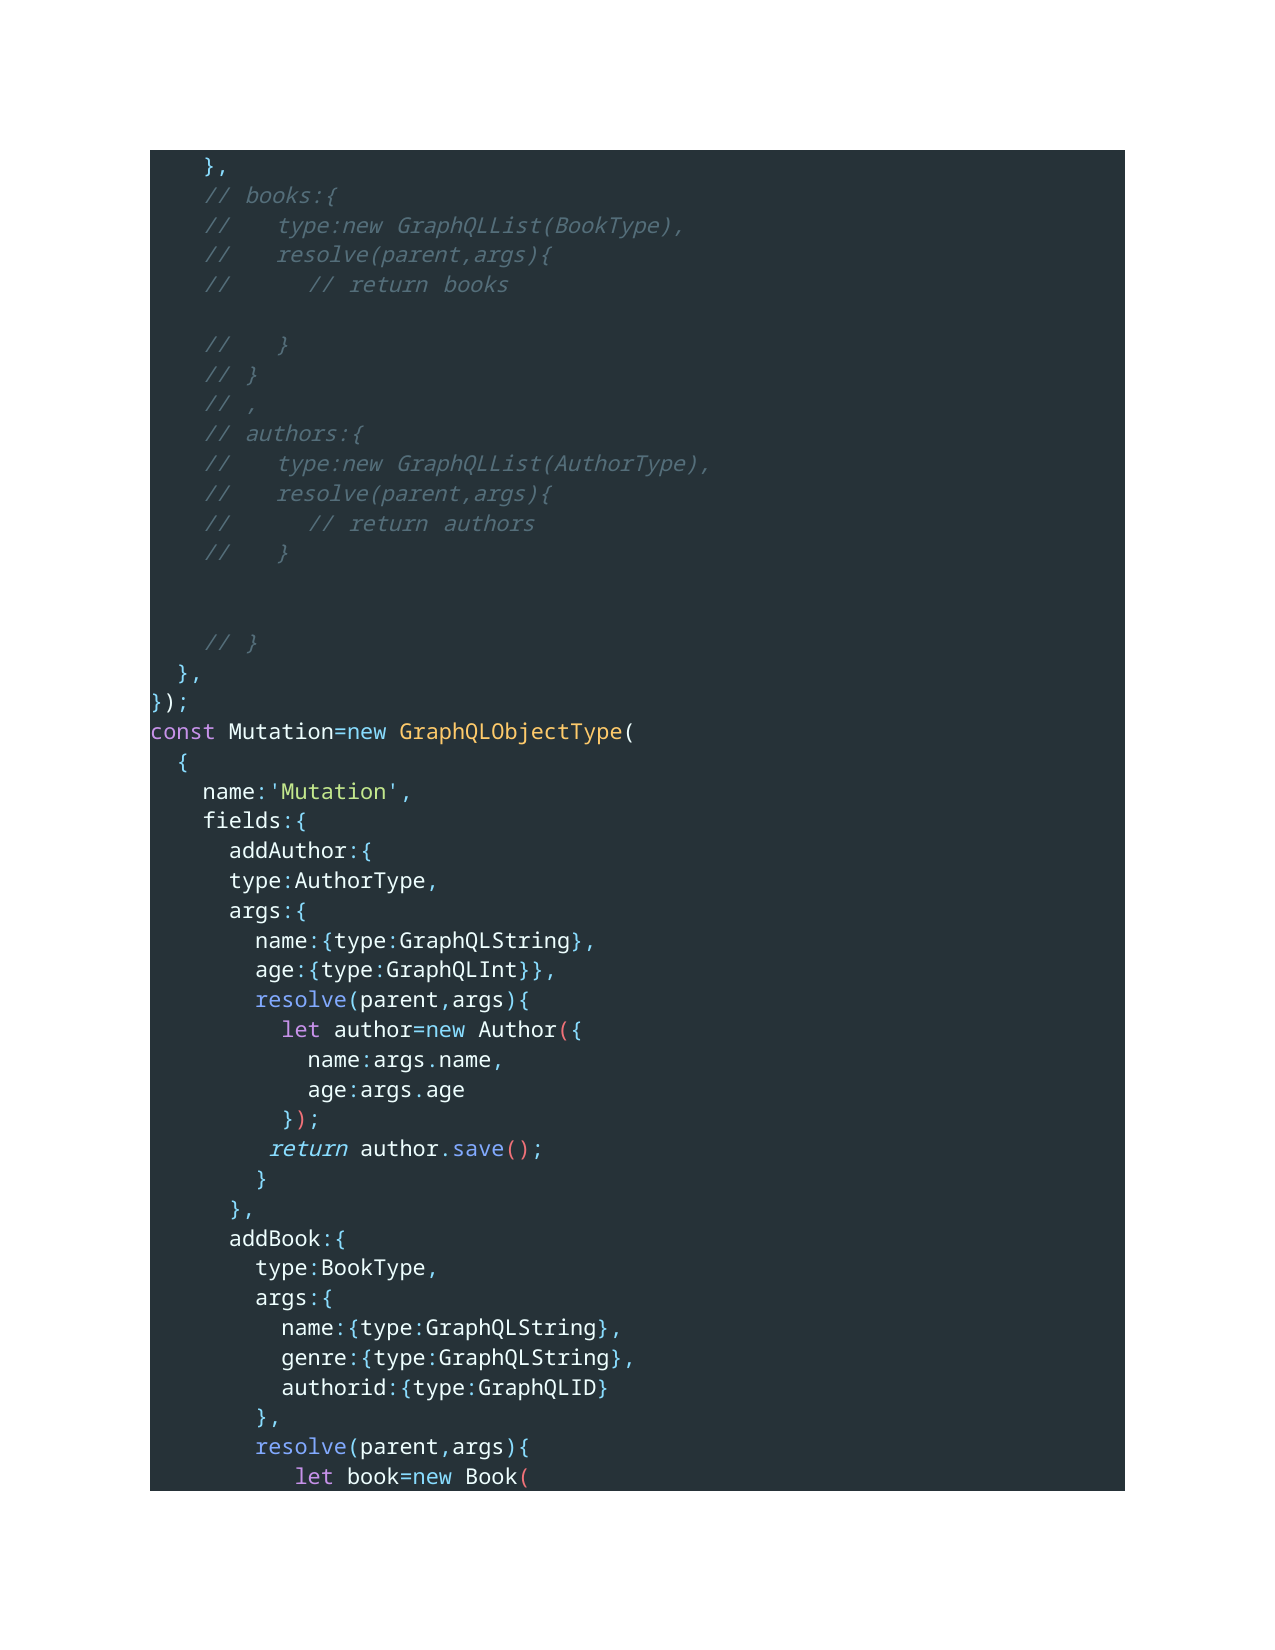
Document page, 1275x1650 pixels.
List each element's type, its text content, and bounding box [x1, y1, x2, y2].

text return author.save(); [150, 1133, 1125, 1163]
text genre:{type:GraphQLString}, [150, 1342, 1125, 1371]
text }); [150, 686, 1125, 716]
text addAuthor:{ [150, 835, 1125, 865]
text // type:new GraphQLList(BookType), [150, 209, 1125, 239]
text // authors:{ [150, 418, 1125, 448]
text args:{ [150, 1282, 1125, 1312]
text // resolve(parent,args){ [150, 239, 1125, 269]
text resolve(parent,args){ [150, 984, 1125, 1014]
text // resolve(parent,args){ [150, 478, 1125, 507]
text } [150, 1163, 1125, 1193]
text type:BookType, [150, 1252, 1125, 1282]
text name:{type:GraphQLString}, [150, 924, 1125, 954]
text }, [150, 150, 1125, 180]
text resolve(parent,args){ [150, 1431, 1125, 1461]
text type:AuthorType, [150, 865, 1125, 895]
text // } [150, 329, 1125, 358]
text age:{type:GraphQLInt}}, [150, 954, 1125, 984]
text name:{type:GraphQLString}, [150, 1312, 1125, 1342]
text // } [150, 537, 1125, 567]
text }, [150, 1401, 1125, 1431]
text name:args.name, [150, 1044, 1125, 1073]
text // } [150, 627, 1125, 656]
text }); [150, 1103, 1125, 1133]
text }, [150, 656, 1125, 686]
text // // return authors [150, 507, 1125, 537]
text const Mutation=new GraphQLObjectType( [150, 716, 1125, 746]
text age:args.age [150, 1073, 1125, 1103]
text // books:{ [150, 180, 1125, 209]
text addBook:{ [150, 1222, 1125, 1252]
text // } [150, 358, 1125, 388]
text authorid:{type:GraphQLID} [150, 1371, 1125, 1401]
text { [150, 746, 1125, 776]
text name:'Mutation', [150, 776, 1125, 805]
text let book=new Book( [150, 1461, 1125, 1491]
text // // return books [150, 269, 1125, 299]
text fields:{ [150, 805, 1125, 835]
text }, [150, 1193, 1125, 1222]
text // , [150, 388, 1125, 418]
text // type:new GraphQLList(AuthorType), [150, 448, 1125, 478]
text let author=new Author({ [150, 1014, 1125, 1044]
text args:{ [150, 895, 1125, 924]
